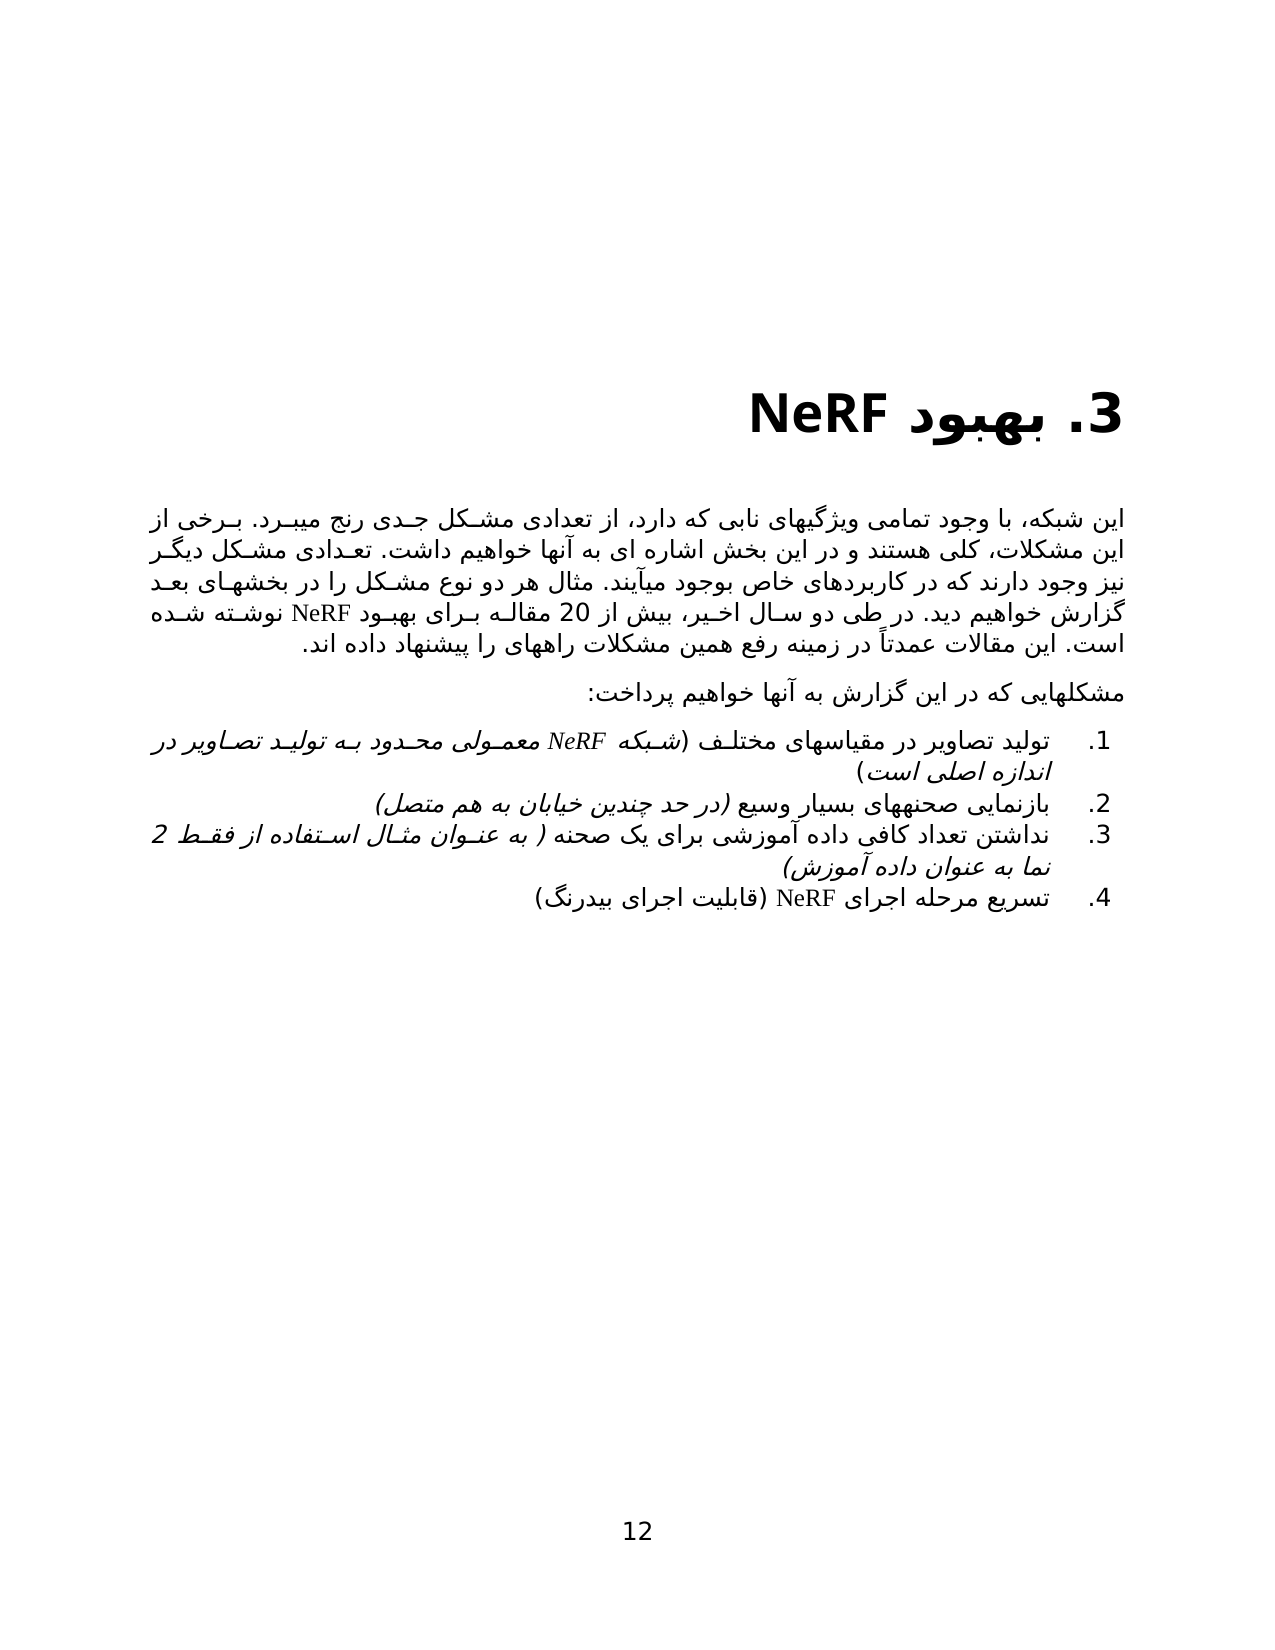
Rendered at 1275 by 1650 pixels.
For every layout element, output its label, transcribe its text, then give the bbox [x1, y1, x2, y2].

list بازنمایی صحنههای بسیار وسیع (در حد چندین خیابان به هم متصل) [150, 789, 1087, 818]
list تولید تصاویر در مقیاسهای مختلف (شبکه NeRF معمولی محدود به تولید تصاویر در اندازه اصلی است) [150, 726, 1087, 787]
text این شبکه، با وجود تمامی ویژگیهای نابی که دارد، از تعدادی مشکل جدی رنج میبرد. برخی از این مشکلات، کلی هستند و در این بخش اشاره ای به آنها خواهیم داشت. تعدادی مشکل دیگر نیز وجود دارند که در کاربردهای خاص بوجود میآیند. مثال هر دو نوع مشکل را در بخشهای بعد گزارش خواهیم دید. در طی دو سال اخیر، بیش از 20 مقاله برای بهبود NeRF نوشته شده است. این مقالات عمدتاً در زمینه رفع همین مشکلات راههای را پیشنهاد داده اند. [150, 504, 1125, 659]
list نداشتن تعداد کافی داده آموزشی برای یک صحنه ( به عنوان مثال استفاده از فقط 2 نما به عنوان داده آموزش) [150, 820, 1087, 881]
list تسریع مرحله اجرای NeRF (قابلیت اجرای بیدرنگ) [150, 883, 1087, 913]
subtitle 3. بهبود NeRF [150, 374, 1125, 448]
text مشکلهایی که در این گزارش به آنها خواهیم پرداخت: [150, 678, 1125, 707]
